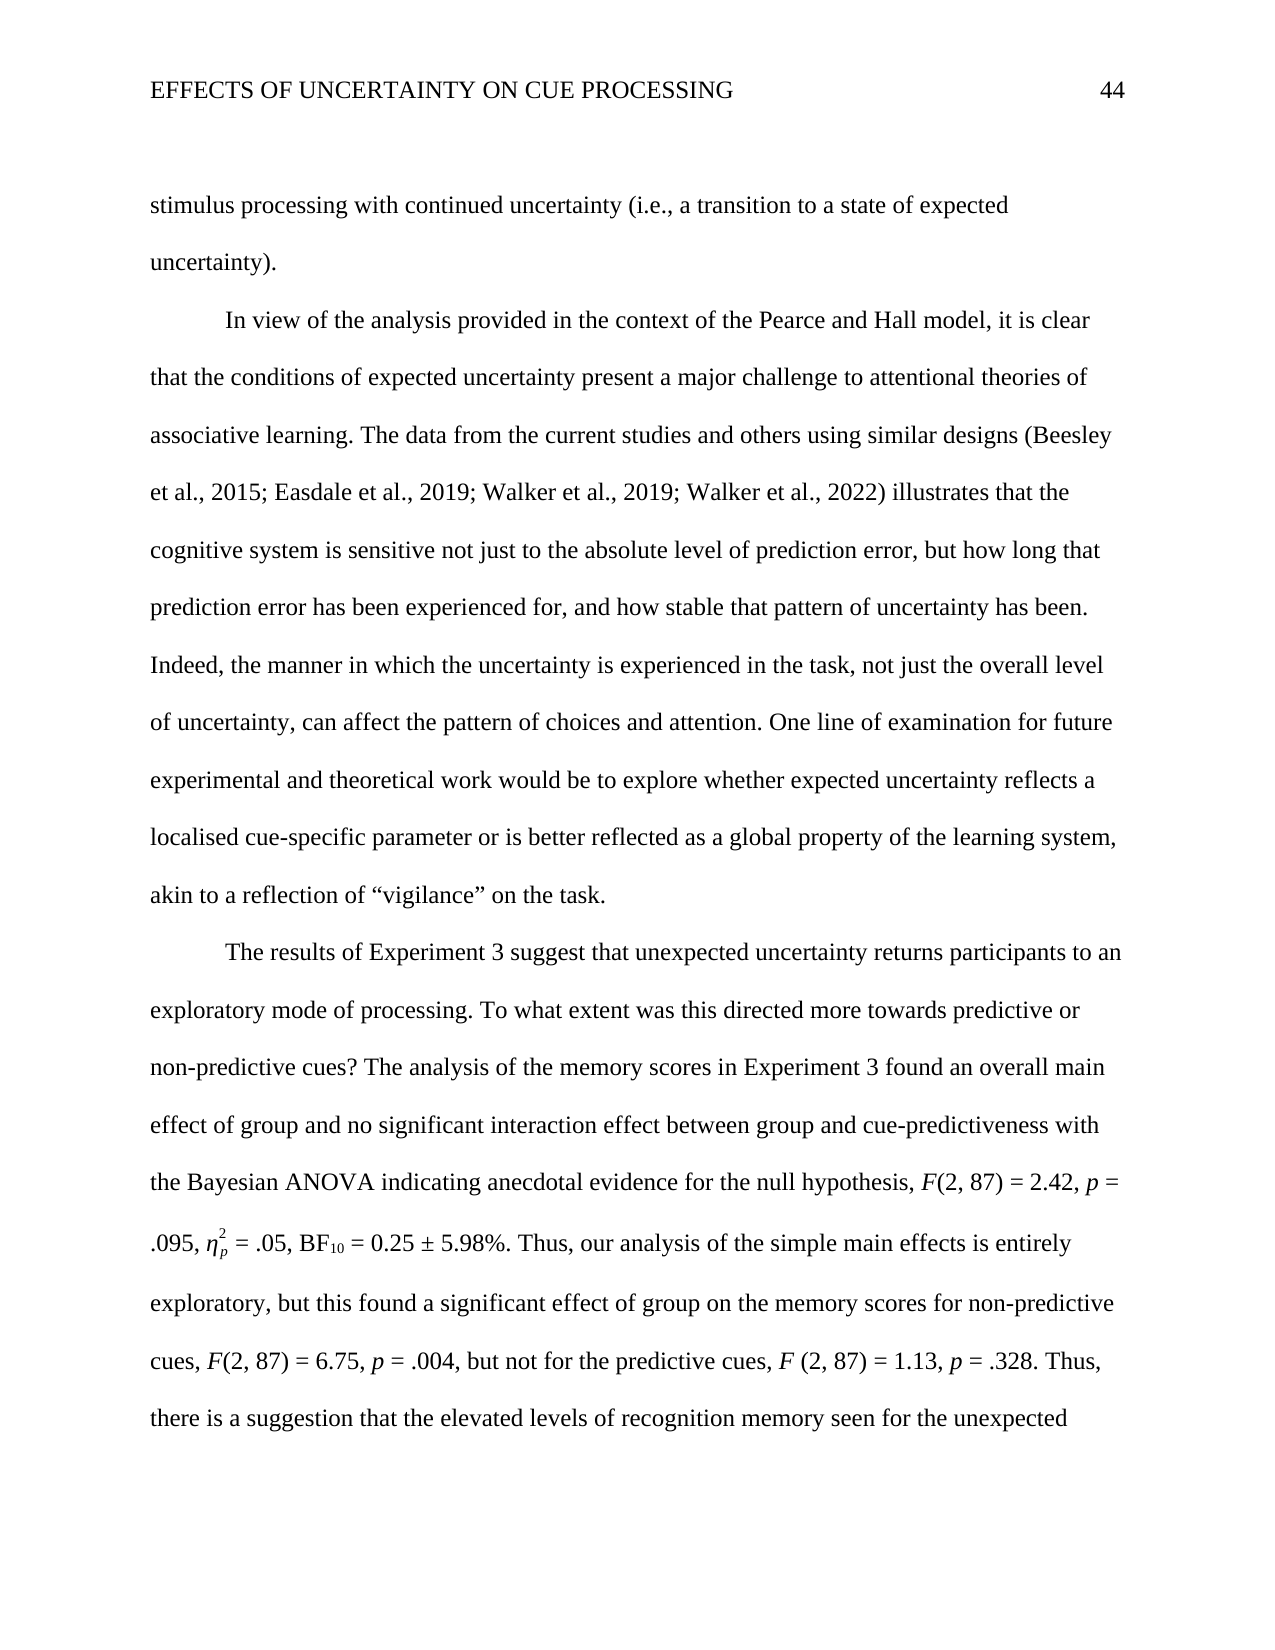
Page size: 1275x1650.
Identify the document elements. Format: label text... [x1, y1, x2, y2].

text In view of the analysis provided in the context of the Pearce and Hall model, it is clear that the conditions of expected uncertainty present a major challenge to attentional theories of associative learning. The data from the current studies and others using similar designs (Beesley et al., 2015; Easdale et al., 2019; Walker et al., 2019; Walker et al., 2022) illustrates that the cognitive system is sensitive not just to the absolute level of prediction error, but how long that prediction error has been experienced for, and how stable that pattern of uncertainty has been. Indeed, the manner in which the uncertainty is experienced in the task, not just the overall level of uncertainty, can affect the pattern of choices and attention. One line of examination for future experimental and theoretical work would be to explore whether expected uncertainty reflects a localised cue-specific parameter or is better reflected as a global property of the learning system, akin to a reflection of “vigilance” on the task. [150, 305, 1125, 909]
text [150, 190, 1125, 276]
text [150, 937, 1125, 1432]
